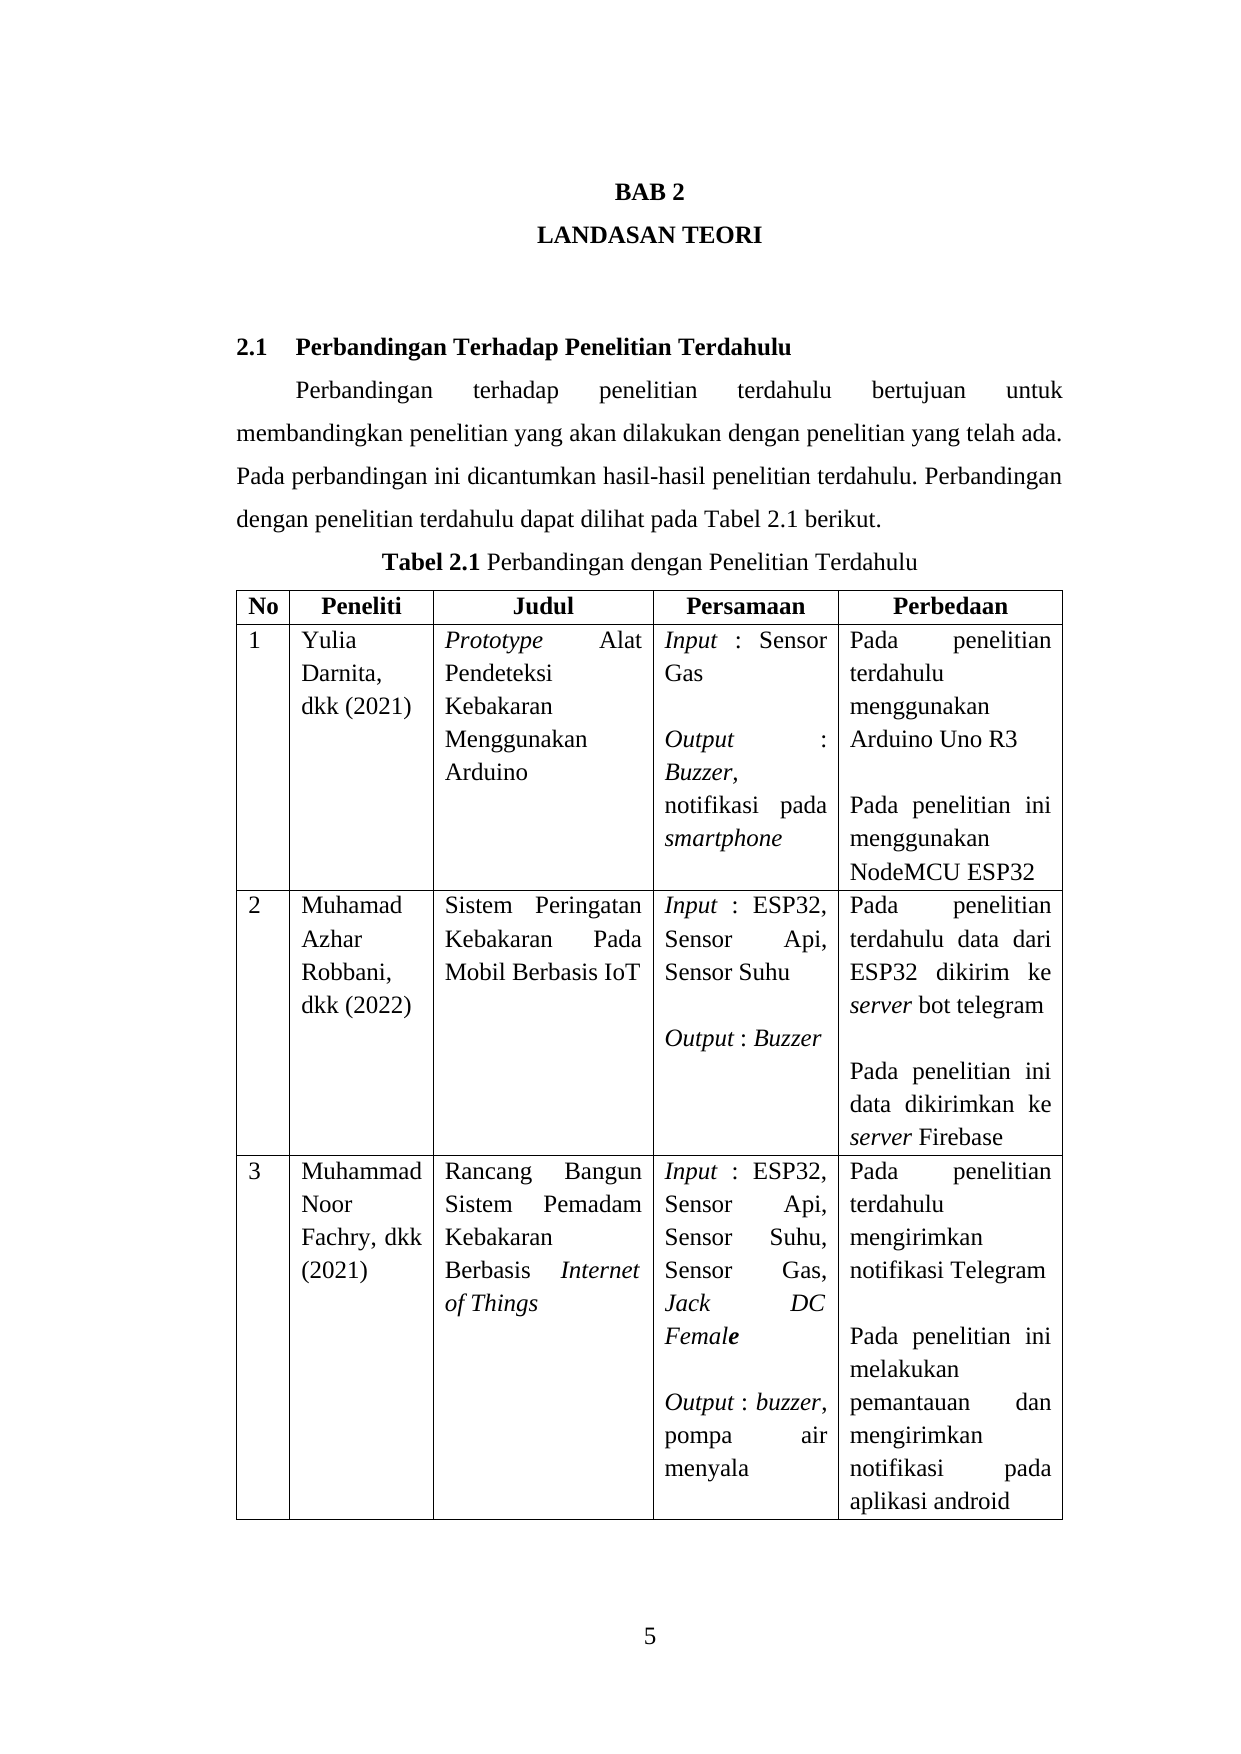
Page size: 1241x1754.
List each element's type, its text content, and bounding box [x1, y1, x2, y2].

table_cell Input : ESP32, Sensor Api, Sensor Suhu Output : Buzzer [654, 891, 838, 1155]
table_cell 1 [237, 625, 289, 889]
table_cell Input : ESP32, Sensor Api, Sensor Suhu, Sensor Gas, Jack DC Female Output : buzzer, pompa air menyala [654, 1156, 838, 1519]
table_header Peneliti [290, 591, 433, 624]
table_header No [237, 591, 289, 624]
table_cell 2 [237, 891, 289, 1155]
table_cell Pada penelitian terdahulu data dari ESP32 dikirim ke server bot telegram Pada penelitian ini data dikirimkan ke server Firebase [839, 891, 1062, 1155]
table_cell Sistem Peringatan Kebakaran Pada Mobil Berbasis IoT [434, 891, 653, 1155]
table_cell Input : Sensor Gas Output : Buzzer, notifikasi pada smartphone [654, 625, 838, 889]
table_cell Rancang Bangun Sistem Pemadam Kebakaran Berbasis Internet of Things [434, 1156, 653, 1519]
table_header Perbedaan [839, 591, 1062, 624]
table_cell 3 [237, 1156, 289, 1519]
table_cell Yulia Darnita, dkk (2021) [290, 625, 433, 889]
table_cell Prototype Alat Pendeteksi Kebakaran Menggunakan Arduino [434, 625, 653, 889]
table_header Persamaan [654, 591, 838, 624]
table_cell Pada penelitian terdahulu menggunakan Arduino Uno R3 Pada penelitian ini menggunakan NodeMCU ESP32 [839, 625, 1062, 889]
table_cell Pada penelitian terdahulu mengirimkan notifikasi Telegram Pada penelitian ini melakukan pemantauan dan mengirimkan notifikasi pada aplikasi android [839, 1156, 1062, 1519]
subtitle BAB 2 LANDASAN TEORI [236, 177, 1063, 249]
table_cell Muhammad Noor Fachry, dkk (2021) [290, 1156, 433, 1519]
text Tabel 2.1 Perbandingan dengan Penelitian Terdahulu [236, 547, 1063, 576]
text Perbandingan Terhadap Penelitian Terdahulu [236, 332, 1063, 360]
table_header Judul [434, 591, 653, 624]
text Perbandingan terhadap penelitian terdahulu bertujuan untuk membandingkan penelitian yang akan dilakukan dengan penelitian yang telah ada. Pada perbandingan ini dicantumkan hasil-hasil penelitian terdahulu. Perbandingan dengan penelitian terdahulu dapat dilihat pada Tabel 2.1 berikut. [236, 375, 1063, 533]
table_cell Muhamad Azhar Robbani, dkk (2022) [290, 891, 433, 1155]
